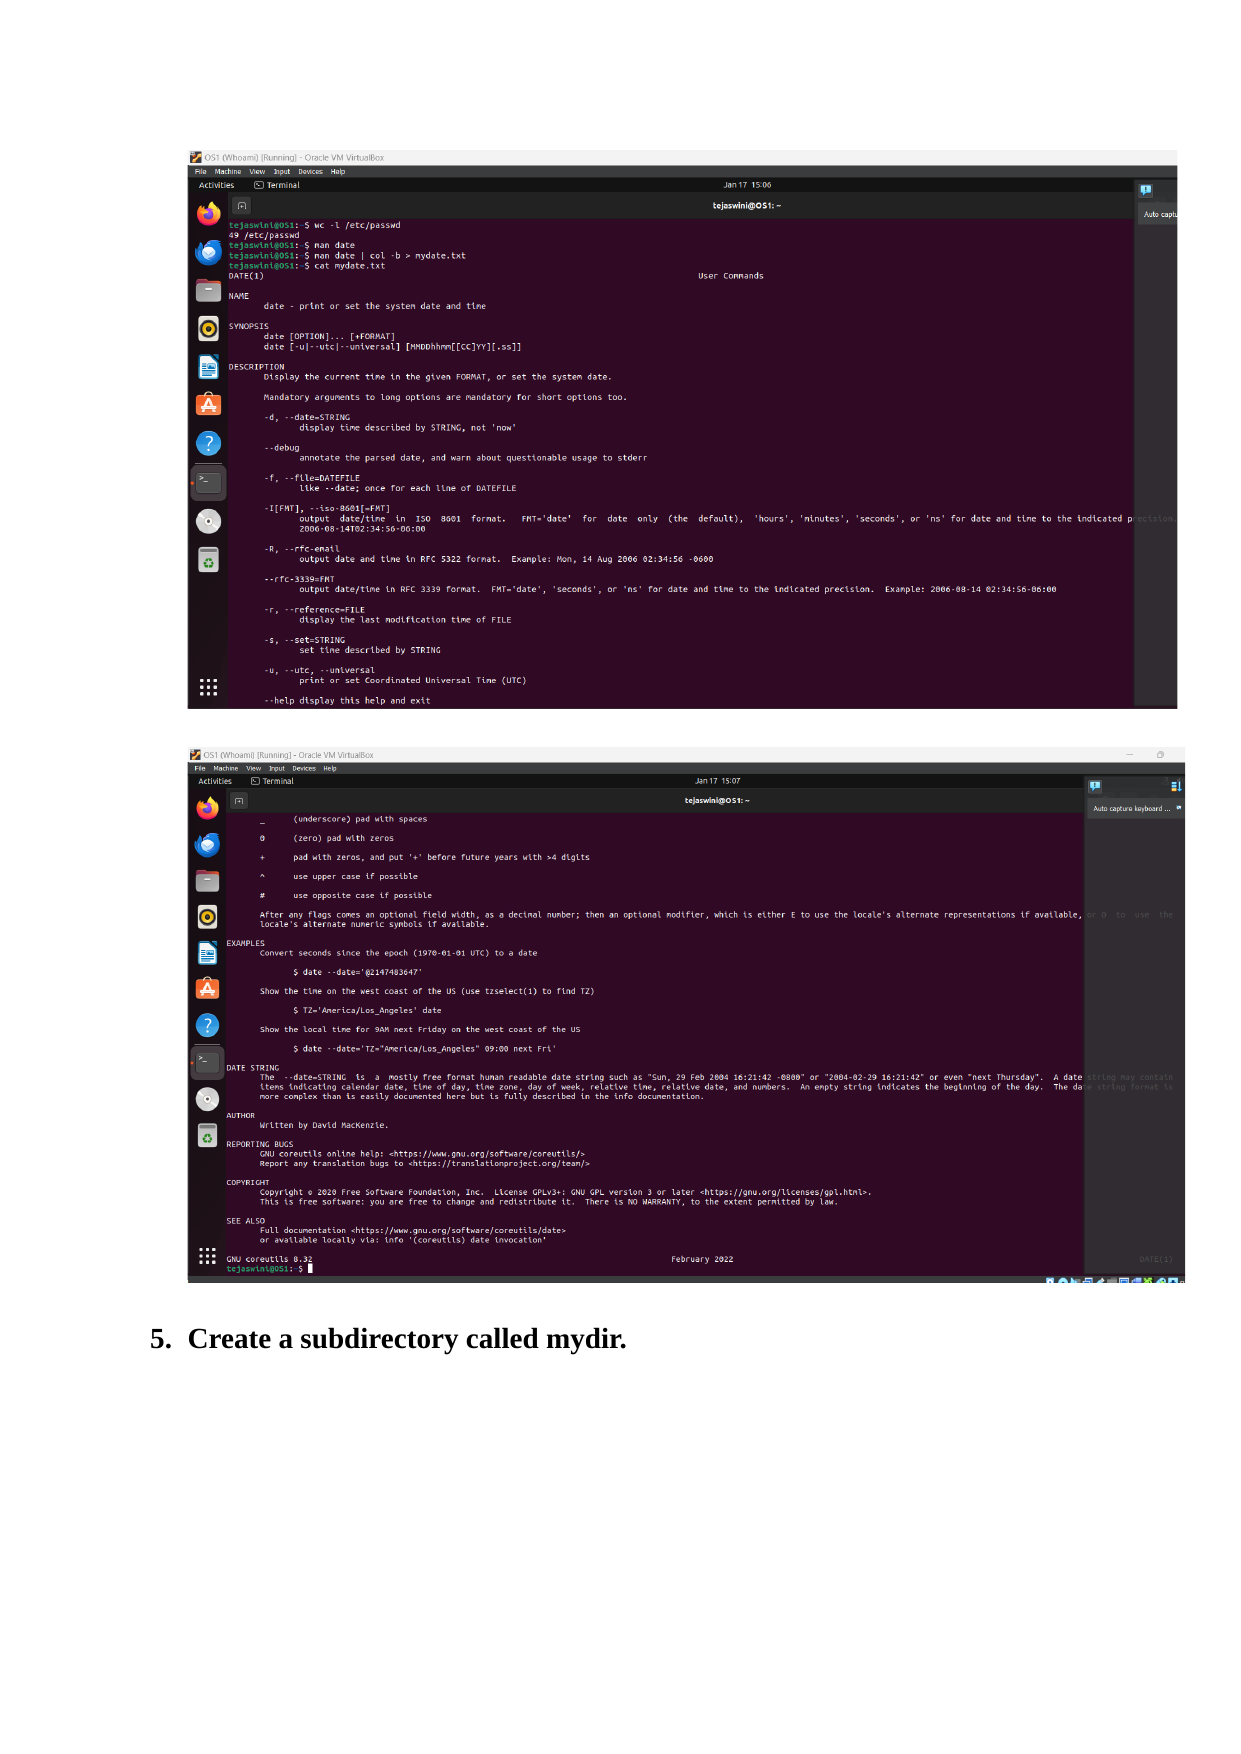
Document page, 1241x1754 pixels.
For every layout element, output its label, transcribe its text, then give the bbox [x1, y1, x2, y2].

picture [187, 747, 1186, 1283]
picture [187, 150, 1178, 709]
list Create a subdirectory called mydir. [150, 1321, 1169, 1354]
